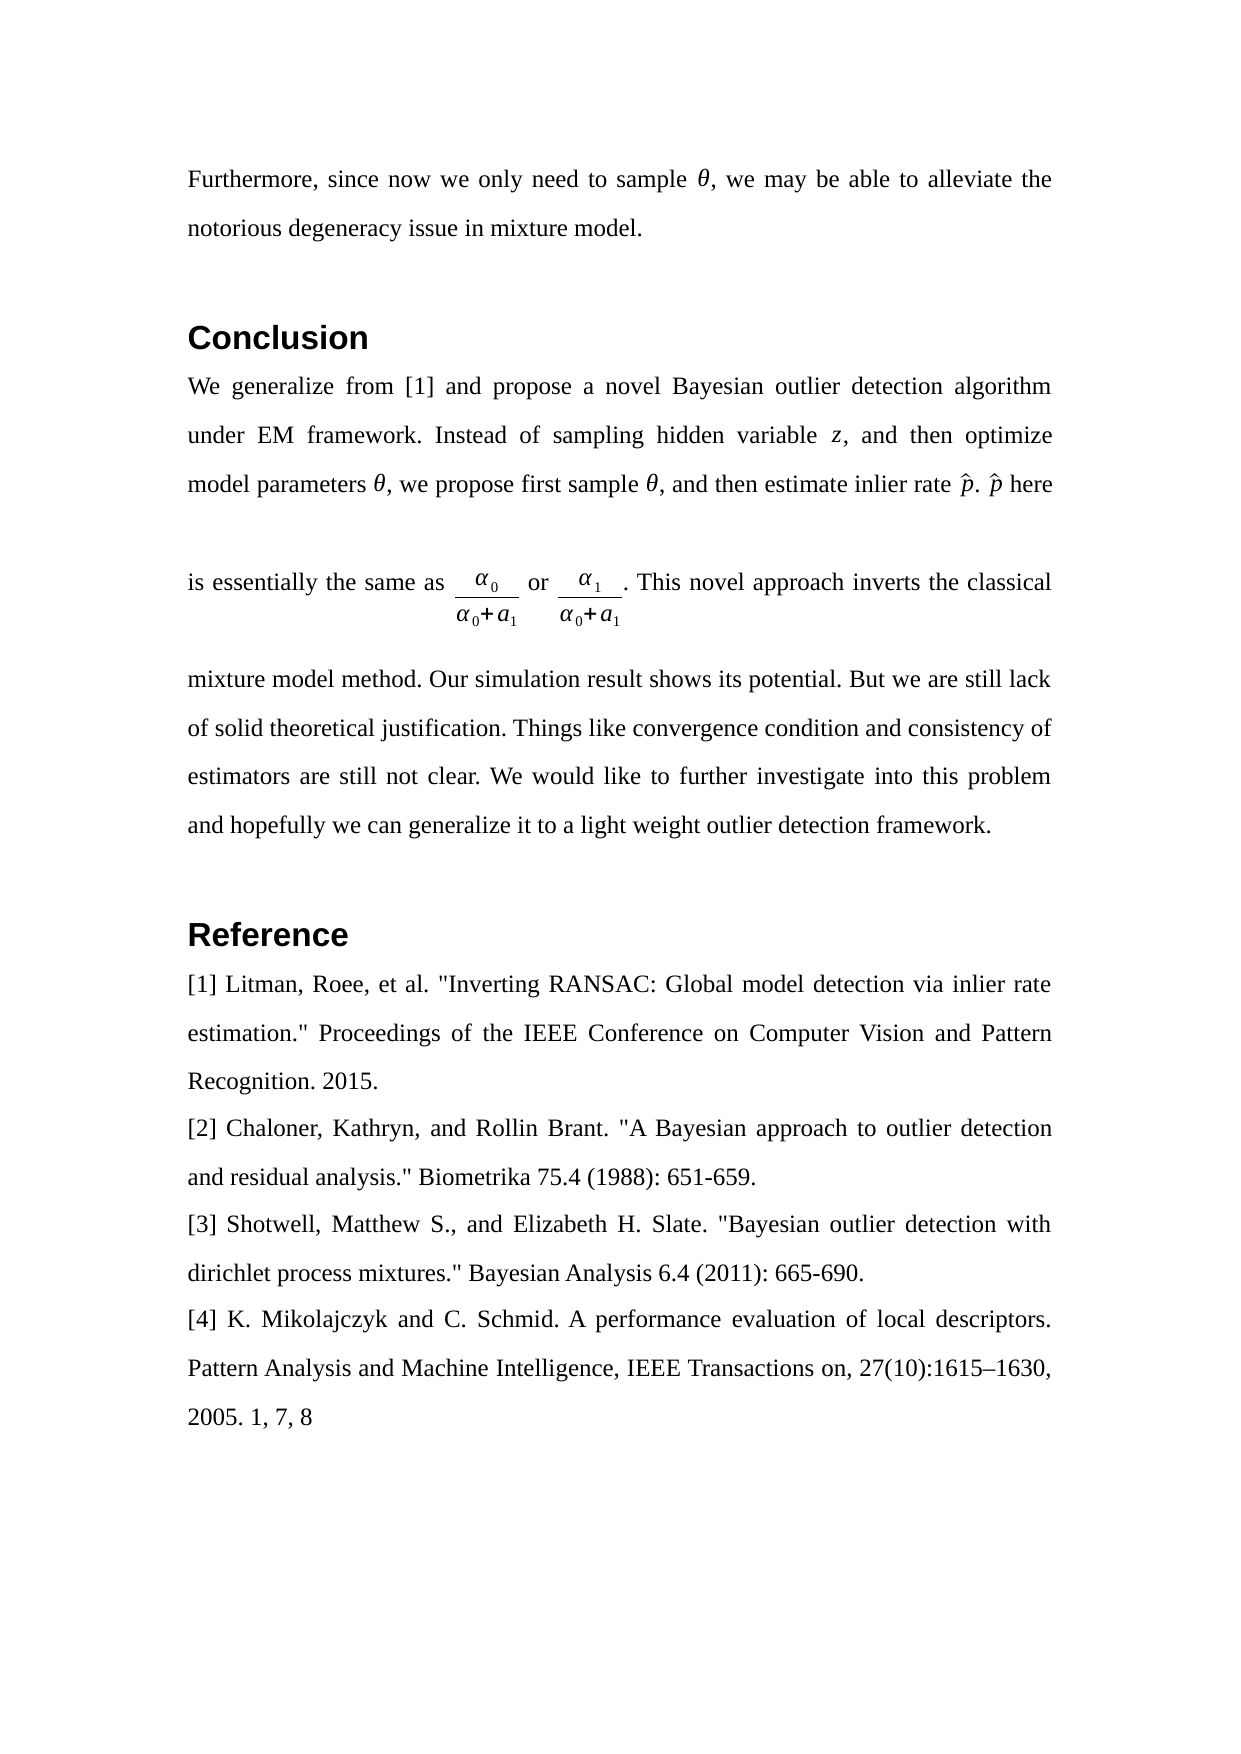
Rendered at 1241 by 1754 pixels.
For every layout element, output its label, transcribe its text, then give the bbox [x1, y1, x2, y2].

text [4] K. Mikolajczyk and C. Schmid. A performance evaluation of local descriptors. Pattern Analysis and Machine Intelligence, IEEE Transactions on, 27(10):1615–1630, 2005. 1, 7, 8 [187, 1303, 1053, 1433]
text Reference [187, 902, 1053, 967]
text [3] Shotwell, Matthew S., and Elizabeth H. Slate. "Bayesian outlier detection with dirichlet process mixtures." Bayesian Analysis 6.4 (2011): 665-690. [187, 1207, 1053, 1288]
text [2] Chaloner, Kathryn, and Rollin Brant. "A Bayesian approach to outlier detection and residual analysis." Biometrika 75.4 (1988): 651-659. [187, 1111, 1053, 1193]
text We generalize from [1] and propose a novel Bayesian outlier detection algorithm under EM framework. Instead of sampling hidden variable , and then optimize model parameters , we propose first sample , and then estimate inlier rate . here is essentially the same as or . This novel approach inverts the classical mixture model method. Our simulation result shows its potential. But we are still lack of solid theoretical justification. Things like convergence condition and consistency of estimators are still not clear. We would like to further investigate into this problem and hopefully we can generalize it to a light weight outlier detection framework. [187, 369, 1053, 841]
text [1] Litman, Roee, et al. "Inverting RANSAC: Global model detection via inlier rate estimation." Proceedings of the IEEE Conference on Computer Vision and Pattern Recognition. 2015. [187, 967, 1053, 1097]
text Conclusion [187, 304, 1053, 369]
text Furthermore, since now we only need to sample , we may be able to alleviate the notorious degeneracy issue in mixture model. [187, 162, 1053, 243]
